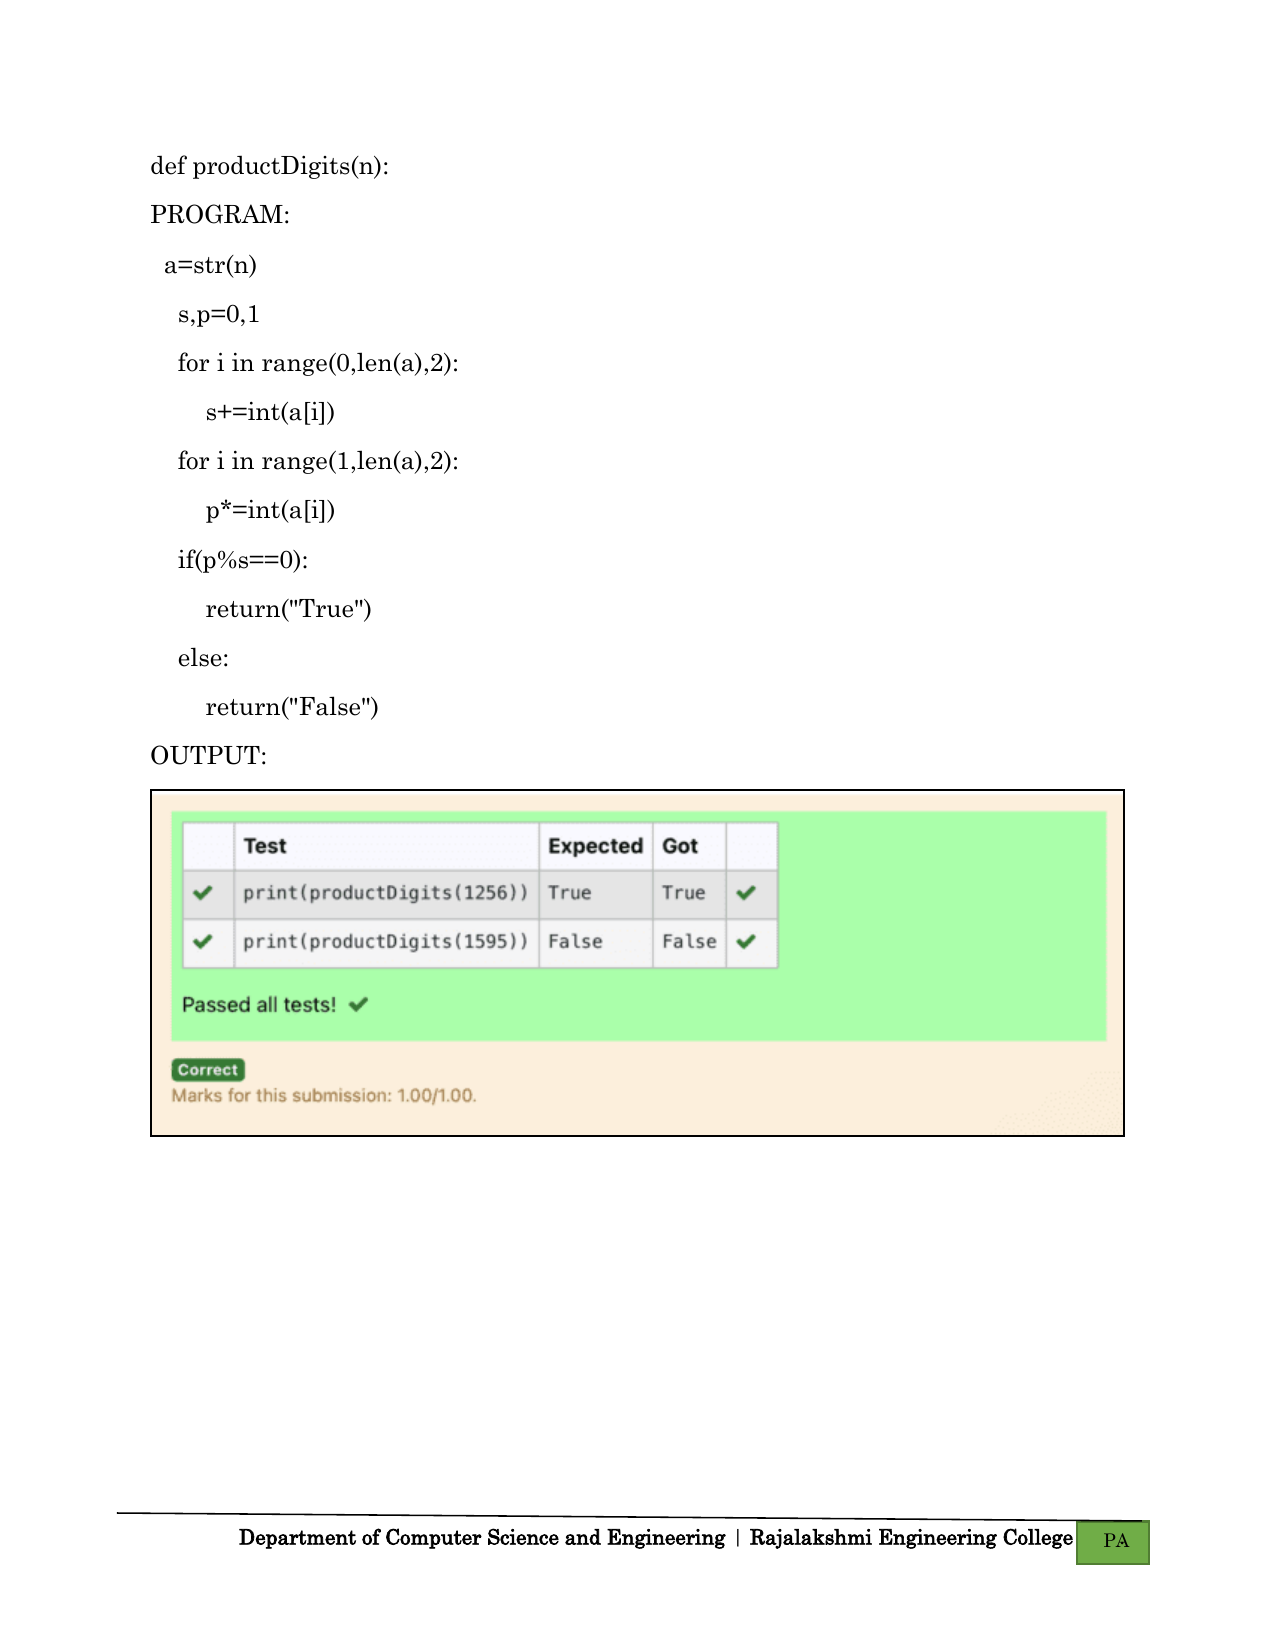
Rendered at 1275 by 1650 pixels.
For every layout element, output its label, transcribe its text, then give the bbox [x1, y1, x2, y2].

text s,p=0,1 [150, 297, 1125, 328]
text OUTPUT: [150, 740, 1125, 770]
text p*=int(a[i]) [150, 494, 1125, 524]
text def productDigits(n): [150, 150, 1125, 180]
picture [152, 791, 1123, 1135]
text return("True") [150, 592, 1125, 623]
text else: [150, 642, 1125, 672]
text for i in range(1,len(a),2): [150, 445, 1125, 475]
text for i in range(0,len(a),2): [150, 347, 1125, 377]
text PROGRAM: [150, 199, 1125, 229]
text s+=int(a[i]) [150, 396, 1125, 426]
text if(p%s==0): [150, 543, 1125, 573]
text return("False") [150, 691, 1125, 721]
text a=str(n) [150, 248, 1125, 278]
